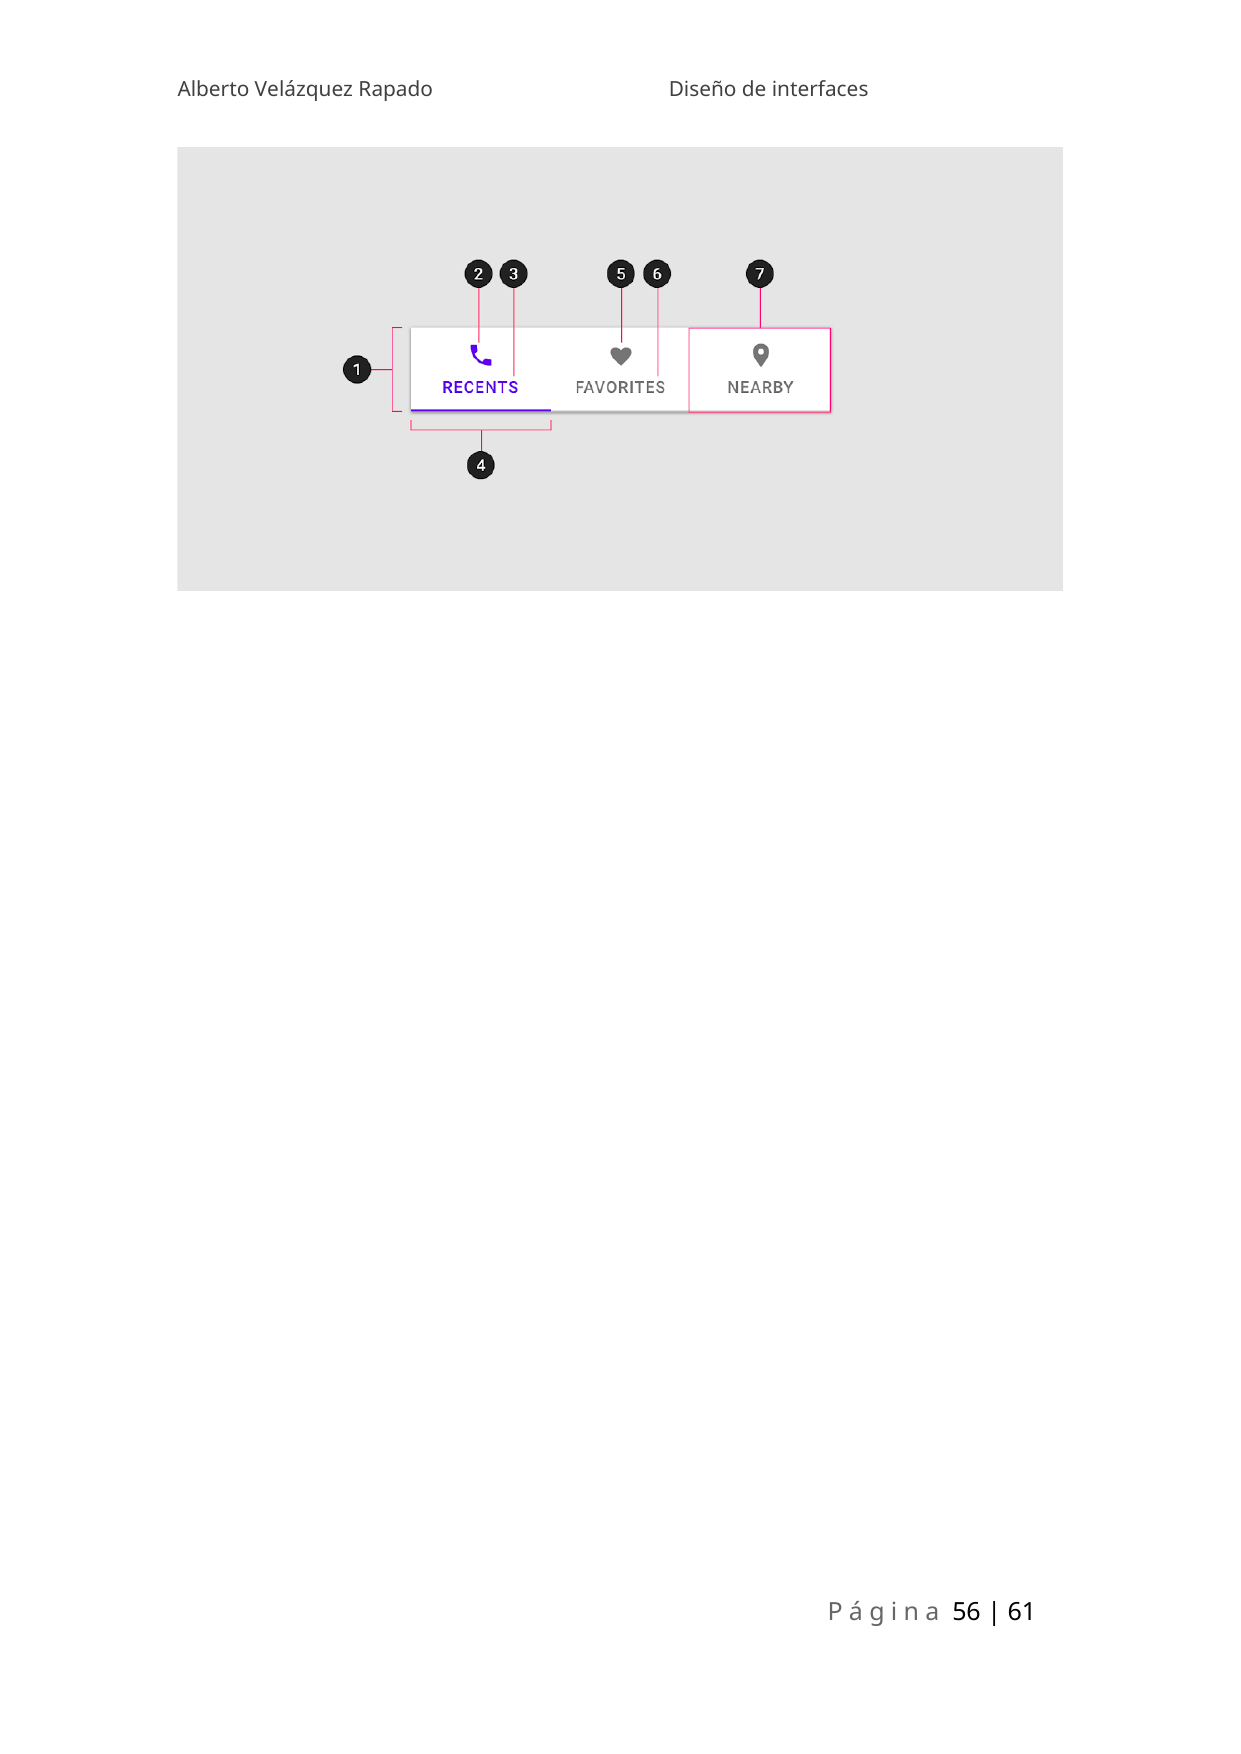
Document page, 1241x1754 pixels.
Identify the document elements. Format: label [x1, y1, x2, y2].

picture [177, 147, 1063, 591]
